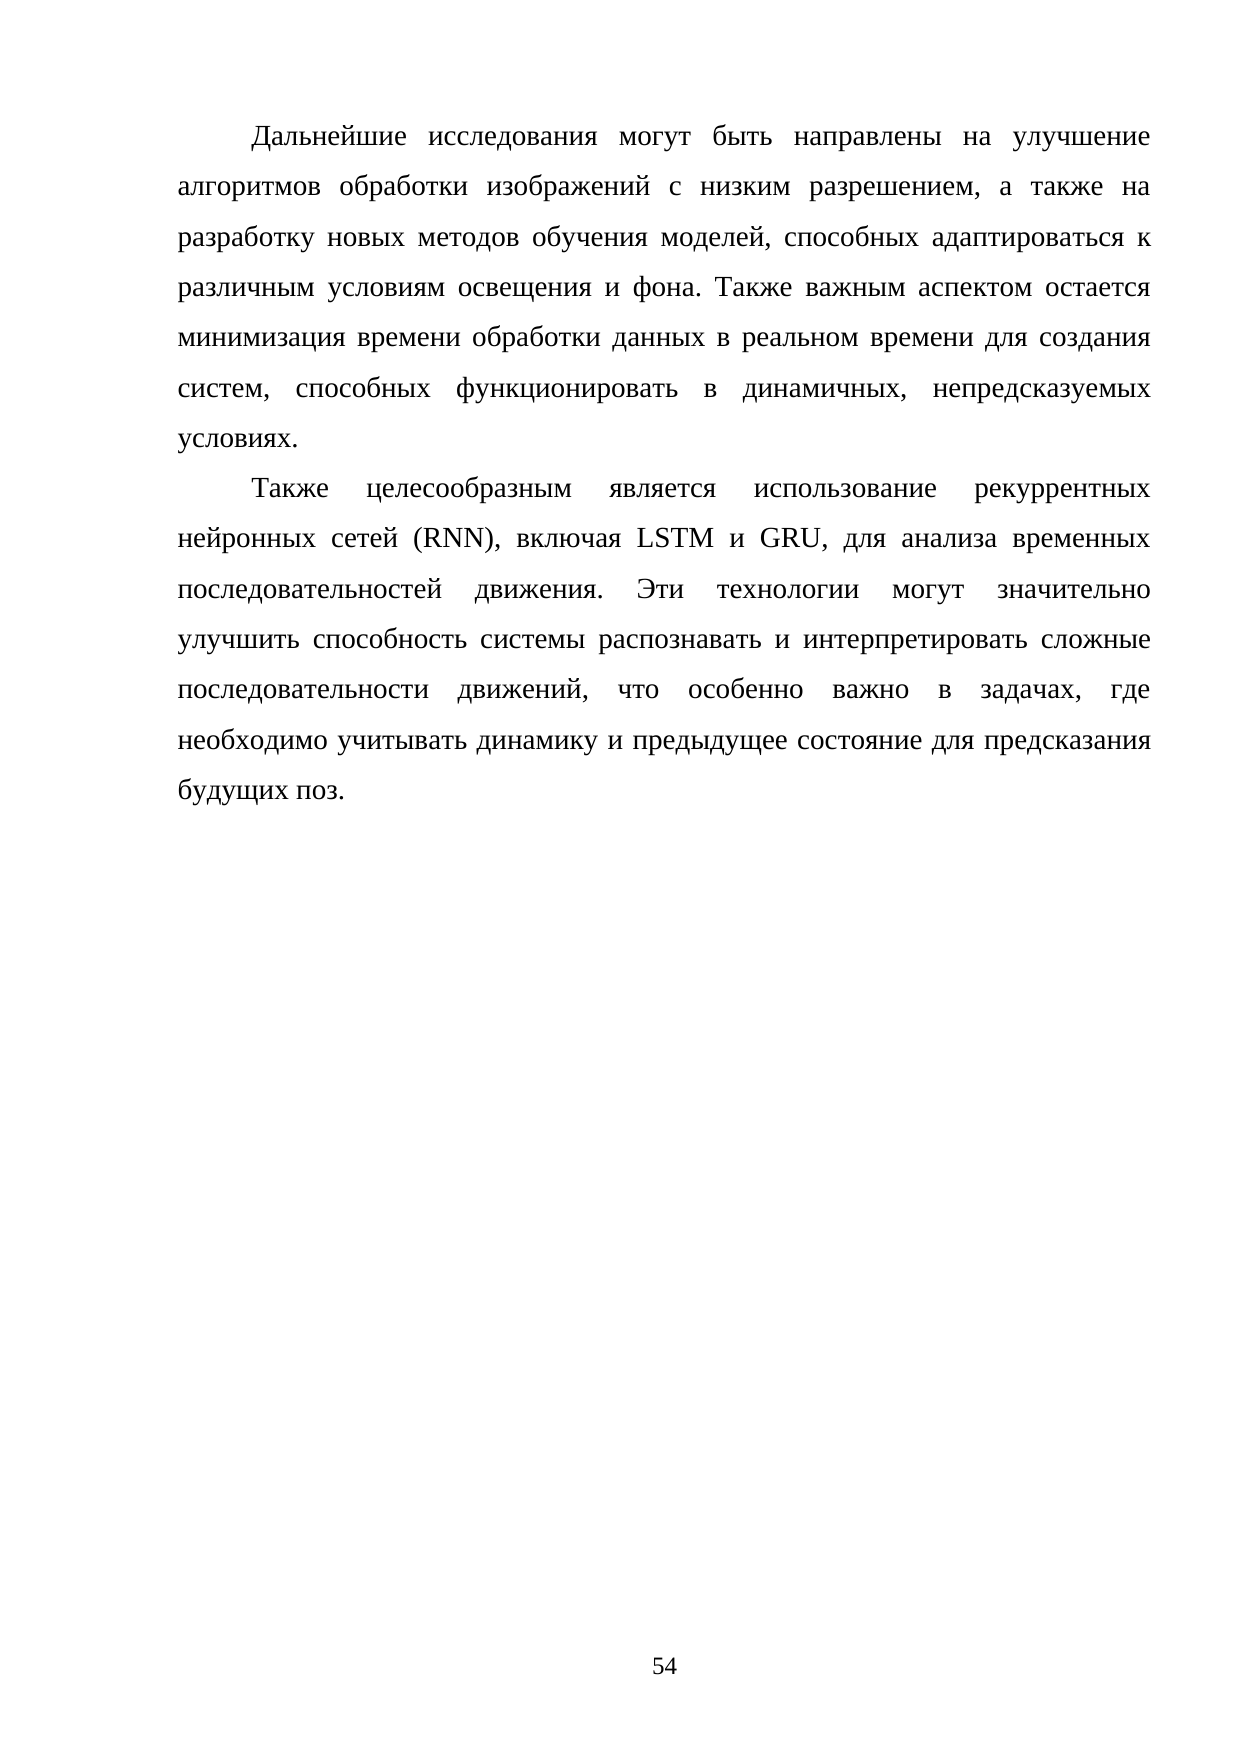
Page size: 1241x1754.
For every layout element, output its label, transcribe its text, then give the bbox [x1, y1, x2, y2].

text Дальнейшие исследования могут быть направлены на улучшение алгоритмов обработки изображений с низким разрешением, а также на разработку новых методов обучения моделей, способных адаптироваться к различным условиям освещения и фона. Также важным аспектом остается минимизация времени обработки данных в реальном времени для создания систем, способных функционировать в динамичных, непредсказуемых условиях. [177, 118, 1152, 453]
text Также целесообразным является использование рекуррентных нейронных сетей (RNN), включая LSTM и GRU, для анализа временных последовательностей движения. Эти технологии могут значительно улучшить способность системы распознавать и интерпретировать сложные последовательности движений, что особенно важно в задачах, где необходимо учитывать динамику и предыдущее состояние для предсказания будущих поз. [177, 470, 1152, 806]
